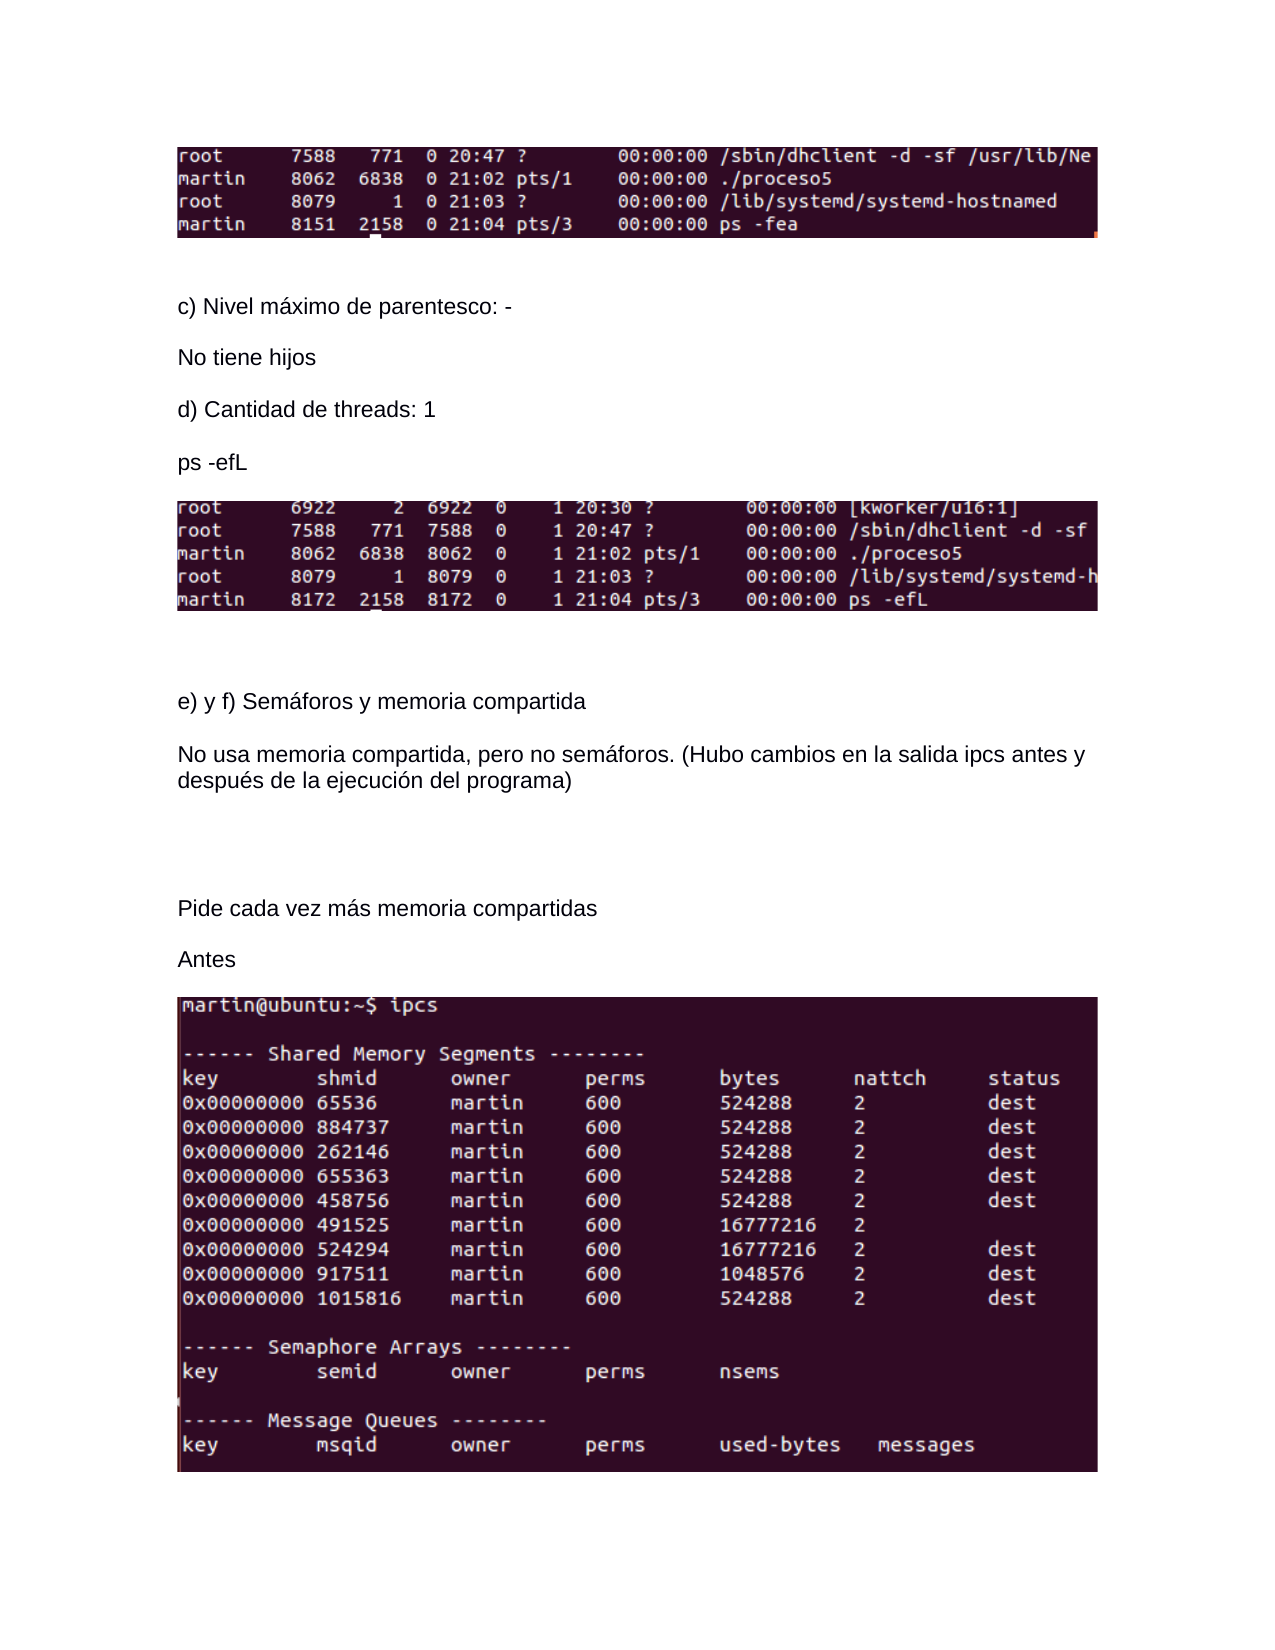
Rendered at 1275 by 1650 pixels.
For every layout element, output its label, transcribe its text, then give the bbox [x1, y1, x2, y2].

text c) Nivel máximo de parentesco: - [177, 293, 1098, 319]
picture [177, 147, 1098, 238]
list ps -efL [177, 449, 1098, 475]
text No usa memoria compartida, pero no semáforos. (Hubo cambios en la salida ipcs antes y después de la ejecución del programa) [177, 741, 1098, 793]
text No tiene hijos [177, 344, 1098, 370]
text e) y f) Semáforos y memoria compartida [177, 688, 1098, 714]
picture [177, 997, 1098, 1472]
text Pide cada vez más memoria compartidas [177, 895, 1098, 922]
picture [177, 501, 1098, 611]
text Antes [177, 946, 1098, 973]
text d) Cantidad de threads: 1 [177, 396, 1098, 423]
